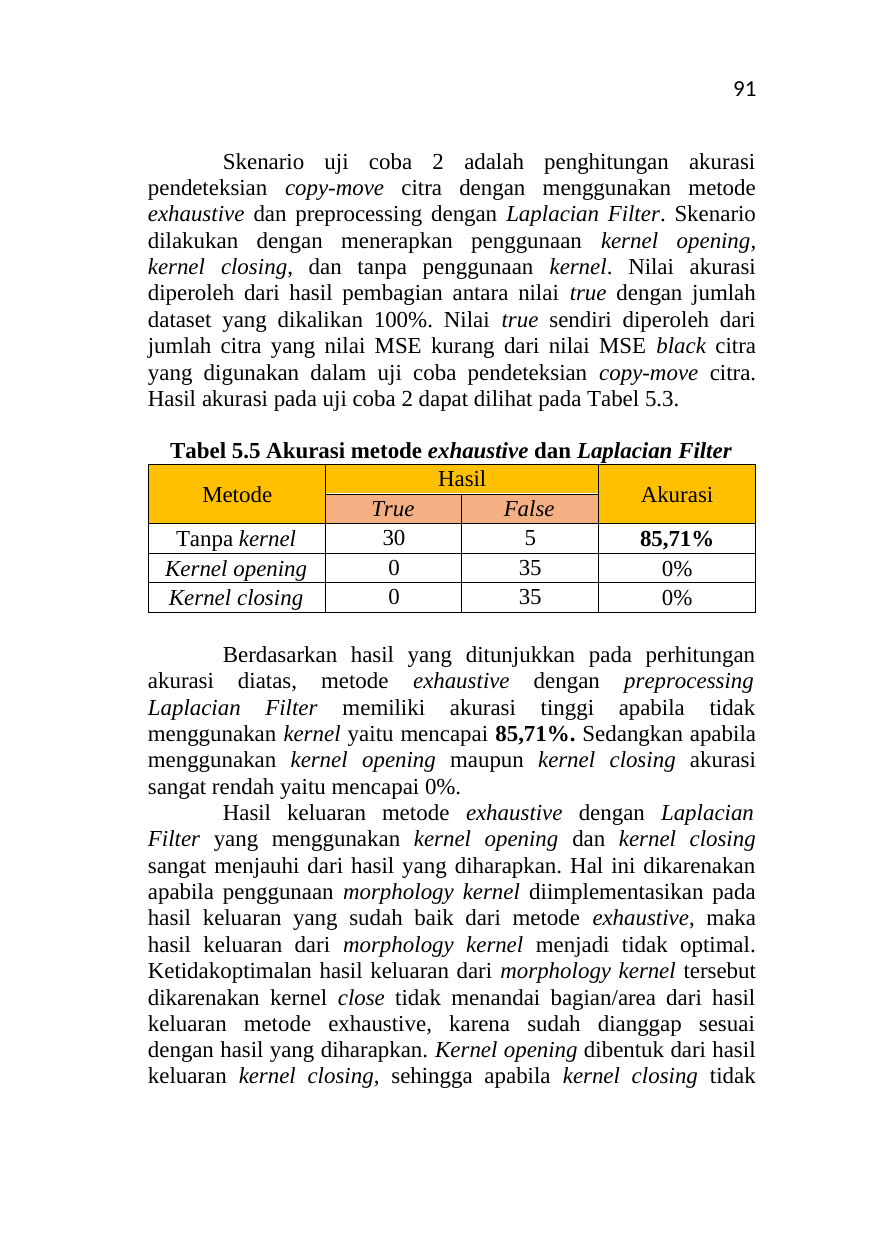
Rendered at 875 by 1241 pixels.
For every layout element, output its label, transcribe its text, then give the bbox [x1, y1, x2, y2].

text Berdasarkan hasil yang ditunjukkan pada perhitungan akurasi diatas, metode exhaustive dengan preprocessing Laplacian Filter memiliki akurasi tinggi apabila tidak menggunakan kernel yaitu mencapai 85,71%. Sedangkan apabila menggunakan kernel opening maupun kernel closing akurasi sangat rendah yaitu mencapai 0%. [148, 641, 756, 799]
table_cell 0% [599, 554, 755, 582]
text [148, 799, 756, 1089]
table_header Hasil [326, 465, 598, 493]
table_cell 35 [462, 554, 598, 582]
table_cell Kernel opening [149, 554, 325, 582]
table_cell Tanpa kernel [149, 524, 325, 553]
table_cell False [462, 495, 598, 523]
text Skenario uji coba 2 adalah penghitungan akurasi pendeteksian copy-move citra dengan menggunakan metode exhaustive dan preprocessing dengan Laplacian Filter. Skenario dilakukan dengan menerapkan penggunaan kernel opening, kernel closing, dan tanpa penggunaan kernel. Nilai akurasi diperoleh dari hasil pembagian antara nilai true dengan jumlah dataset yang dikalikan 100%. Nilai true sendiri diperoleh dari jumlah citra yang nilai MSE kurang dari nilai MSE black citra yang digunakan dalam uji coba pendeteksian copy-move citra. Hasil akurasi pada uji coba 2 dapat dilihat pada Tabel 5.3. [148, 148, 756, 411]
table_cell 0 [326, 583, 461, 612]
table_cell 5 [462, 524, 598, 553]
table_header Metode [149, 465, 325, 523]
table_header Akurasi [599, 465, 755, 523]
table_cell 0 [326, 554, 461, 582]
table_cell 30 [326, 524, 461, 553]
table_cell 85,71% [599, 524, 755, 553]
table_cell True [326, 495, 461, 523]
table_cell Kernel closing [149, 583, 325, 612]
table_cell 35 [462, 583, 598, 612]
table_cell 0% [599, 583, 755, 612]
